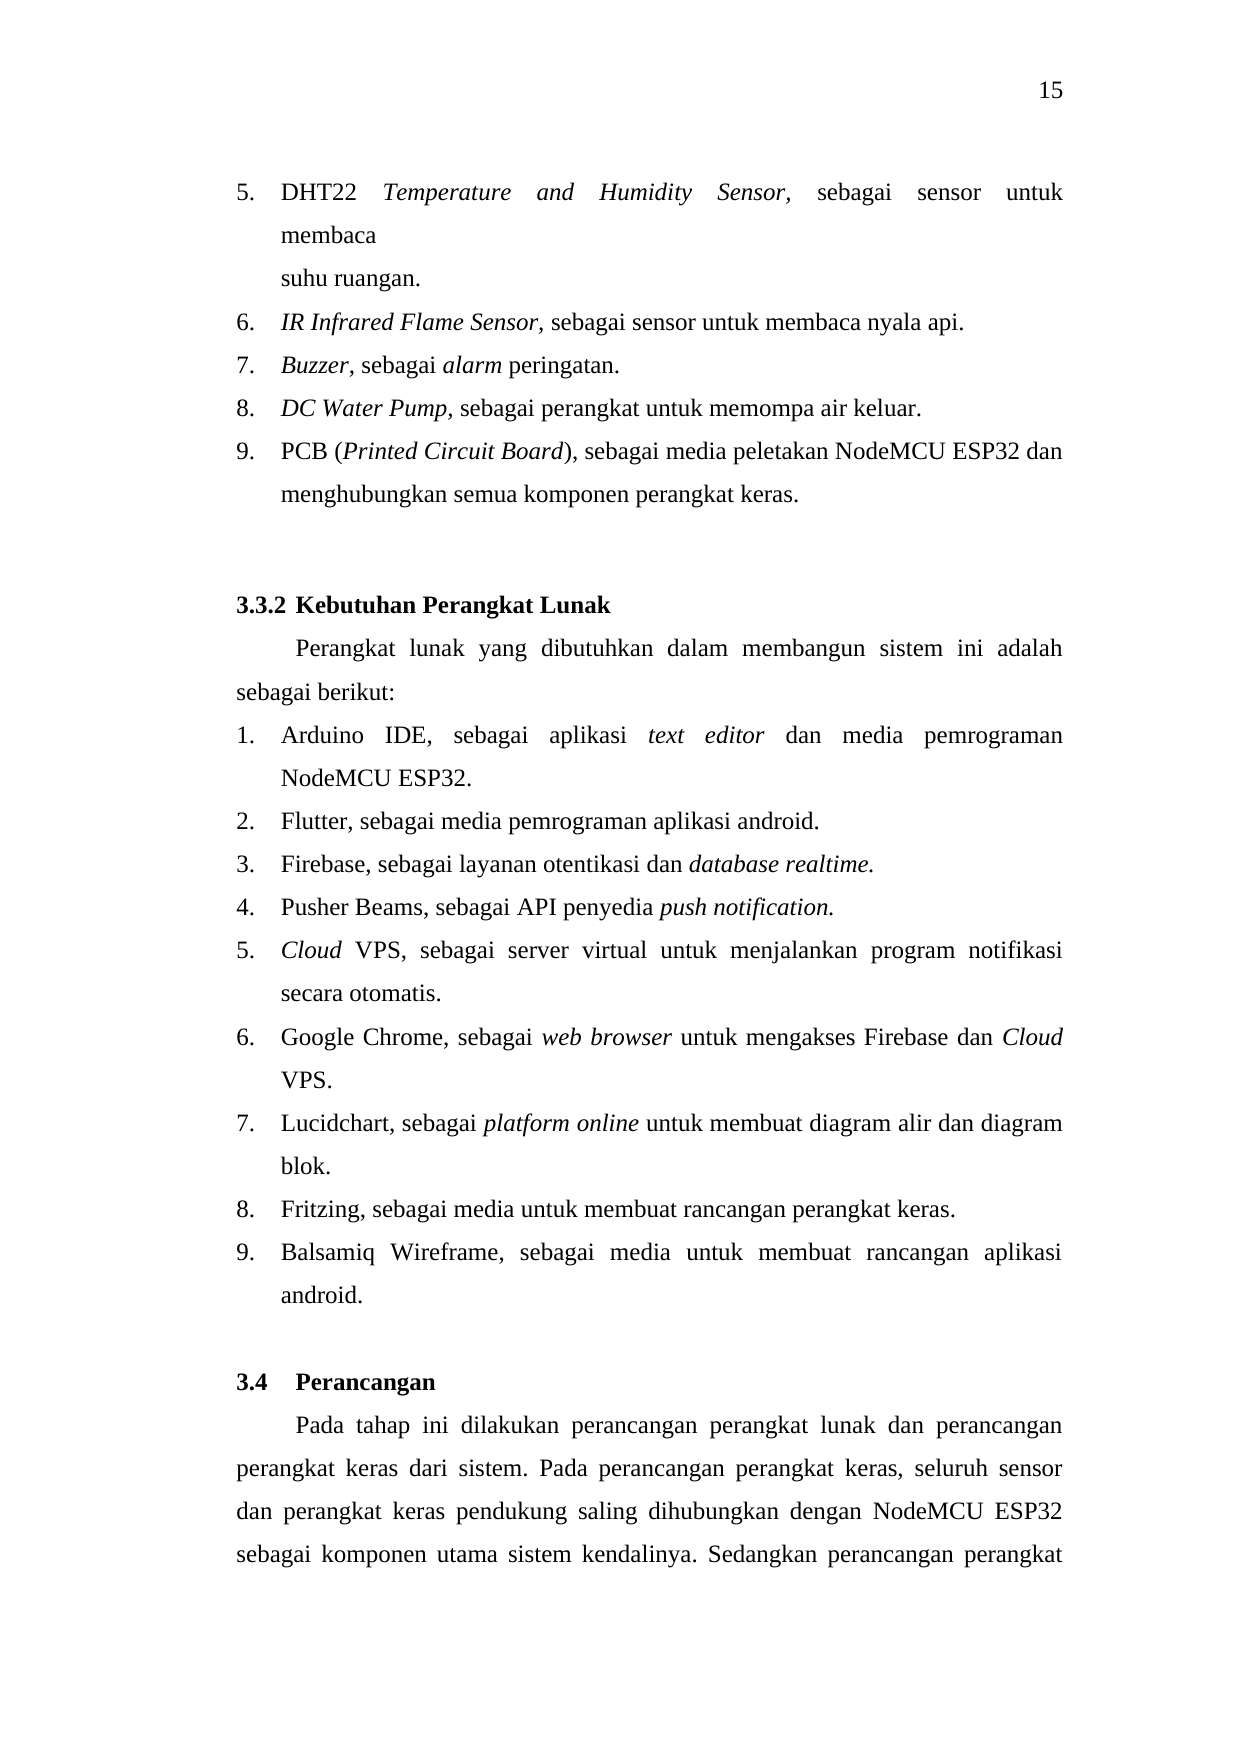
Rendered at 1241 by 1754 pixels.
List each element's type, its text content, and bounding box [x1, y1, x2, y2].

list Arduino IDE, sebagai aplikasi text editor dan media pemrograman NodeMCU ESP32. [236, 720, 1063, 792]
list Pusher Beams, sebagai API penyedia push notification. [236, 892, 1063, 921]
list Balsamiq Wireframe, sebagai media untuk membuat rancangan aplikasi android. [236, 1237, 1063, 1309]
subtitle Kebutuhan Perangkat Lunak [236, 590, 1063, 619]
text Perancangan [236, 1367, 1063, 1395]
text Perangkat lunak yang dibutuhkan dalam membangun sistem ini adalah sebagai berikut: [236, 633, 1063, 705]
list Google Chrome, sebagai web browser untuk mengakses Firebase dan Cloud VPS. [236, 1022, 1063, 1093]
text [236, 1410, 1063, 1568]
list Firebase, sebagai layanan otentikasi dan database realtime. [236, 849, 1063, 878]
list Cloud VPS, sebagai server virtual untuk menjalankan program notifikasi secara otomatis. [236, 935, 1063, 1007]
list PCB (Printed Circuit Board), sebagai media peletakan NodeMCU ESP32 dan menghubungkan semua komponen perangkat keras. [236, 436, 1063, 508]
list DC Water Pump, sebagai perangkat untuk memompa air keluar. [236, 393, 1063, 422]
list Buzzer, sebagai alarm peringatan. [236, 350, 1063, 378]
list Fritzing, sebagai media untuk membuat rancangan perangkat keras. [236, 1194, 1063, 1223]
list DHT22 Temperature and Humidity Sensor, sebagai sensor untuk membaca [236, 177, 1063, 249]
list IR Infrared Flame Sensor, sebagai sensor untuk membaca nyala api. [236, 307, 1063, 335]
list Flutter, sebagai media pemrograman aplikasi android. [236, 806, 1063, 835]
list Lucidchart, sebagai platform online untuk membuat diagram alir dan diagram blok. [236, 1108, 1063, 1180]
text suhu ruangan. [281, 263, 1063, 292]
